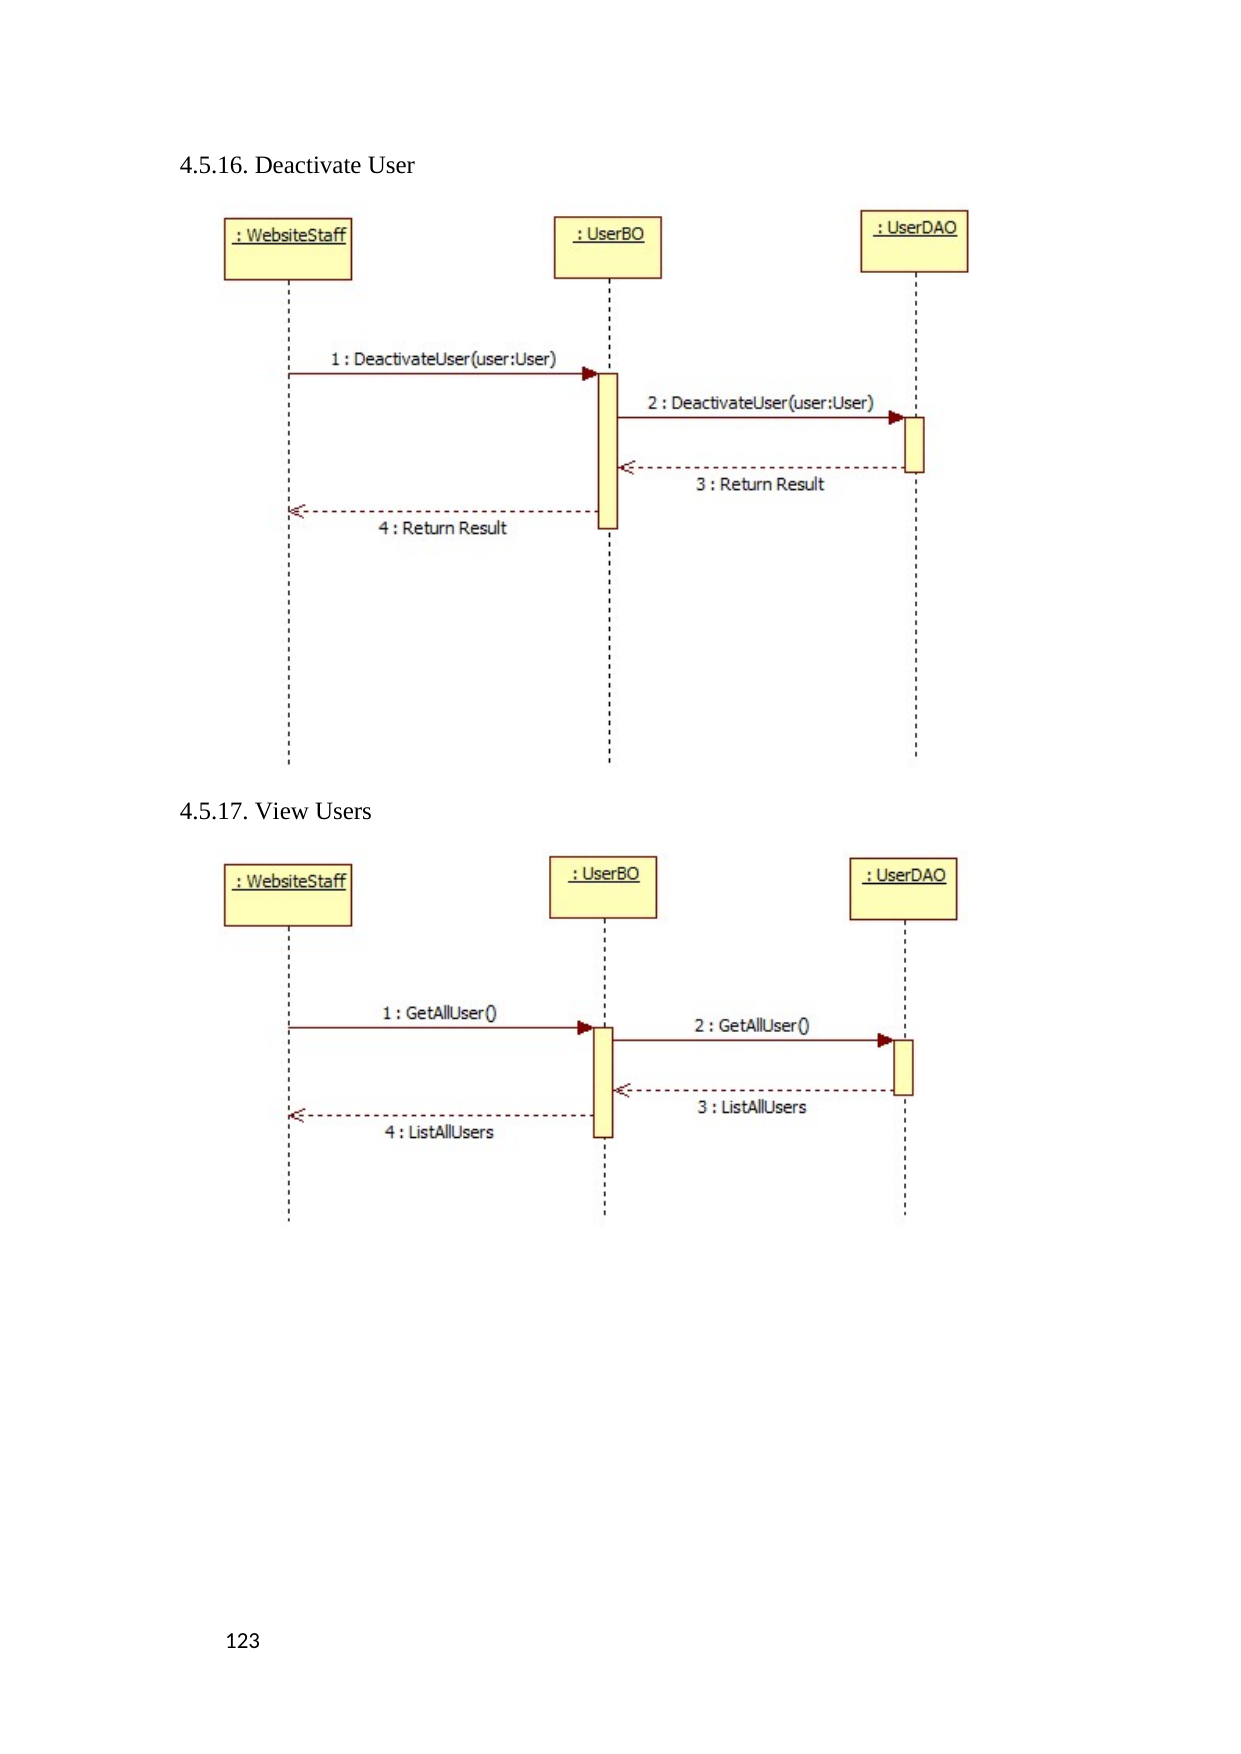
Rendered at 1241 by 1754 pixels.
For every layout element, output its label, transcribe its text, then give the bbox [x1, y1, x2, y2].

subtitle View Users [179, 796, 1091, 825]
picture [193, 179, 1000, 796]
picture [193, 825, 989, 1253]
subtitle Deactivate User [179, 150, 1091, 179]
